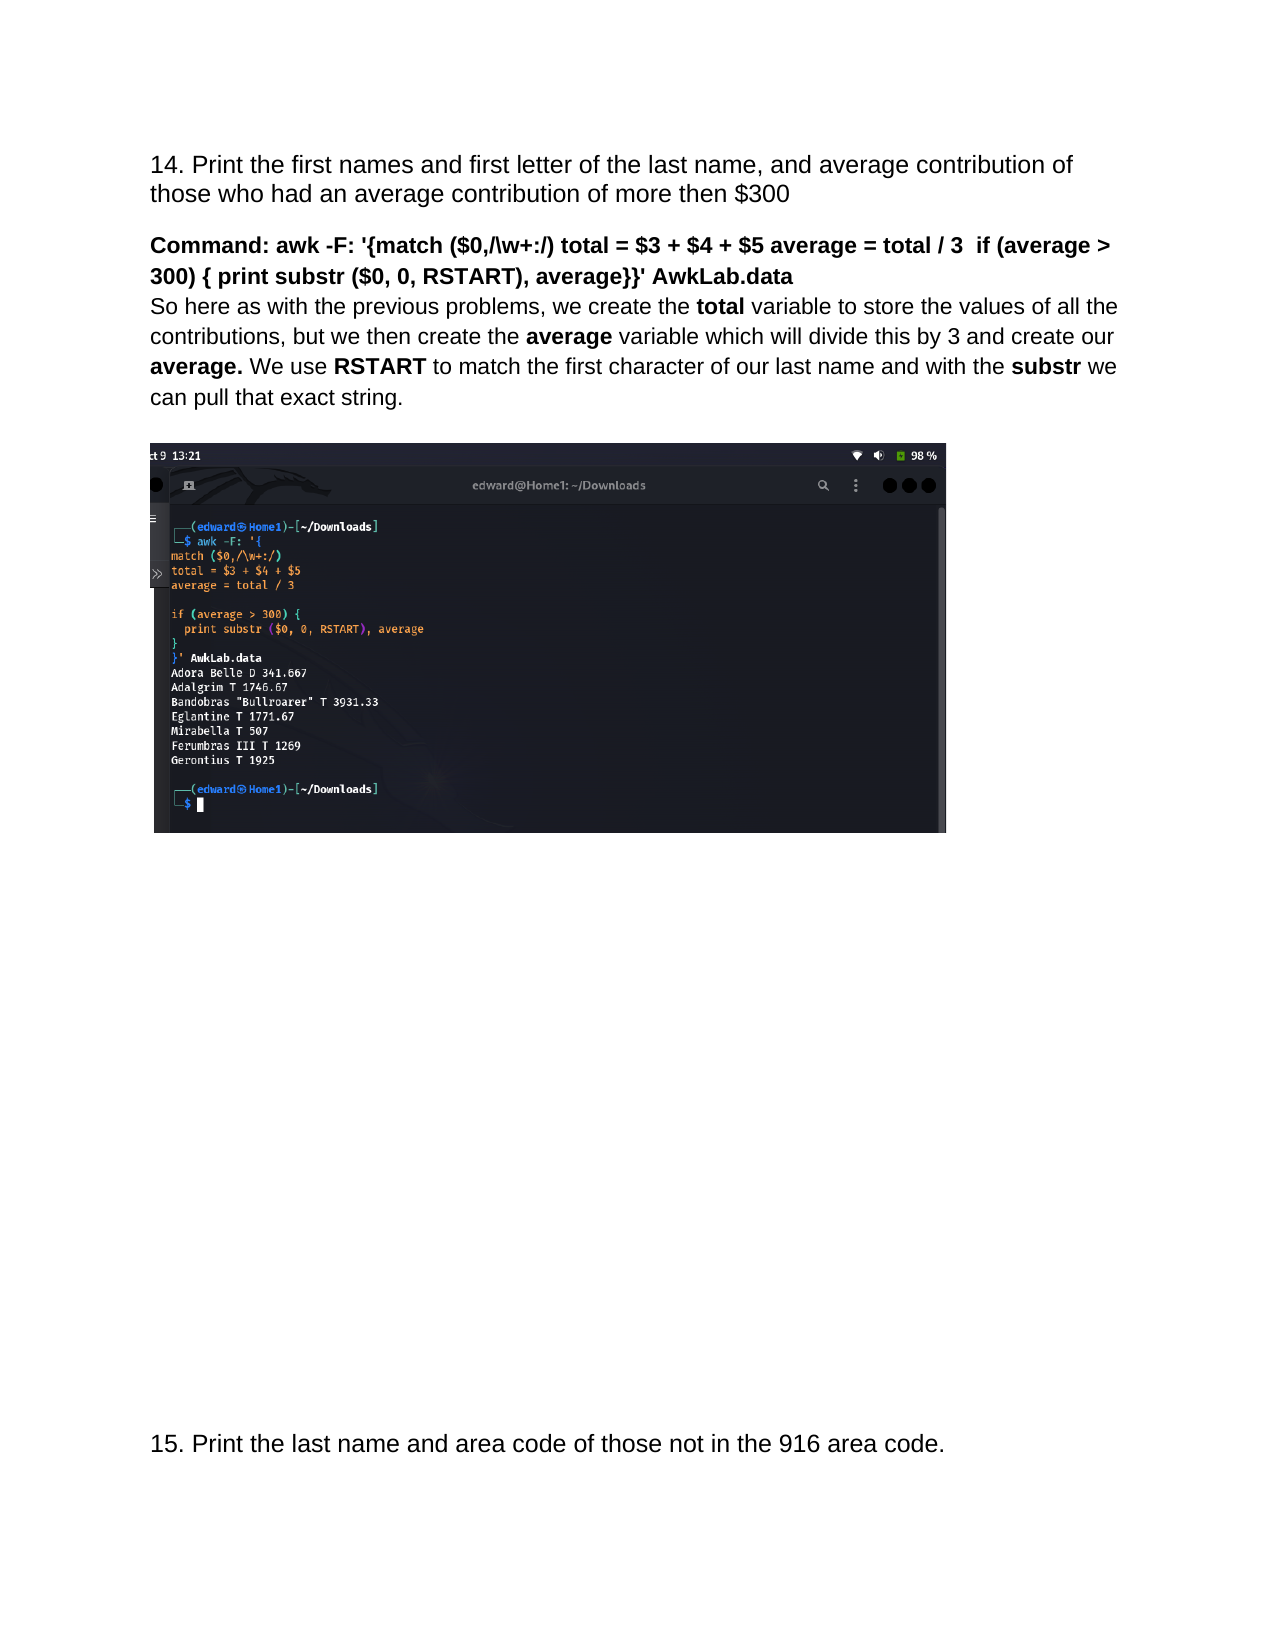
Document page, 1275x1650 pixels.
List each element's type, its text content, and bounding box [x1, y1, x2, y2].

picture [150, 443, 947, 833]
text 15. Print the last name and area code of those not in the 916 area code. [150, 1429, 1125, 1457]
text 14. Print the first names and first letter of the last name, and average contribution of those who had an average contribution of more then $300 [150, 150, 1125, 207]
text Command: awk -F: '{match ($0,/\w+:/) total = $3 + $4 + $5 average = total / 3 if (average > 300) { print substr ($0, 0, RSTART), average}}' AwkLab.data [150, 232, 1125, 289]
text So here as with the previous problems, we create the total variable to store the values of all the contributions, but we then create the average variable which will divide this by 3 and create our average. We use RSTART to match the first character of our last name and with the substr we can pull that exact string. [150, 293, 1125, 410]
